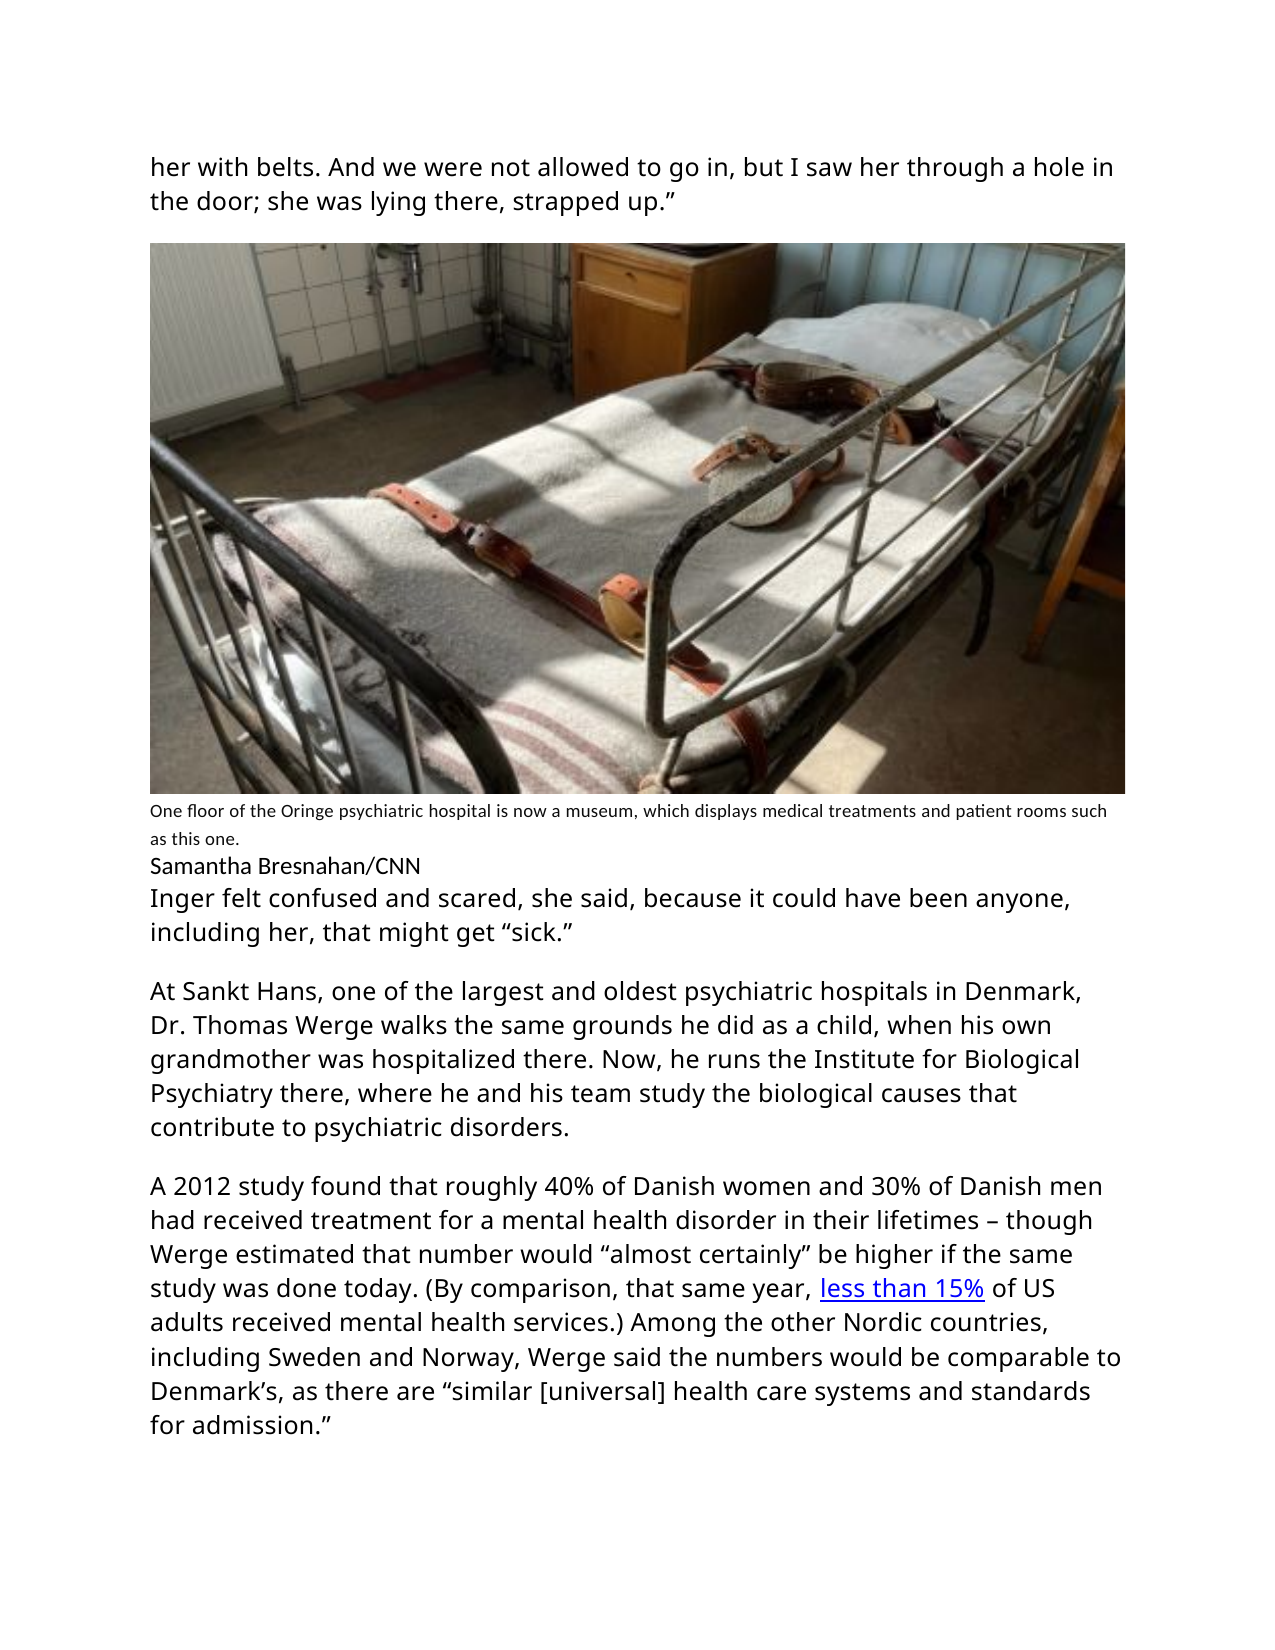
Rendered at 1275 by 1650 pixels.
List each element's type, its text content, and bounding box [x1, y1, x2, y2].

text Inger felt confused and scared, she said, because it could have been anyone, including her, that might get “sick.” [150, 880, 1125, 948]
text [150, 150, 1125, 218]
picture [150, 243, 1125, 794]
text A 2012 study found that roughly 40% of Danish women and 30% of Danish men had received treatment for a mental health disorder in their lifetimes – though Werge estimated that number would “almost certainly” be higher if the same study was done today. (By comparison, that same year, less than 15% of US adults received mental health services.) Among the other Nordic countries, including Sweden and Norway, Werge said the numbers would be comparable to Denmark’s, as there are “similar [universal] health care systems and standards for admission.” [150, 1169, 1125, 1441]
text At Sankt Hans, one of the largest and oldest psychiatric hospitals in Denmark, Dr. Thomas Werge walks the same grounds he did as a child, when his own grandmother was hospitalized there. Now, he runs the Institute for Biological Psychiatry there, where he and his team study the biological causes that contribute to psychiatric disorders. [150, 973, 1125, 1144]
text Samantha Bresnahan/CNN [150, 850, 1125, 880]
text One floor of the Oringe psychiatric hospital is now a museum, which displays medical treatments and patient rooms such as this one. [150, 794, 1125, 850]
